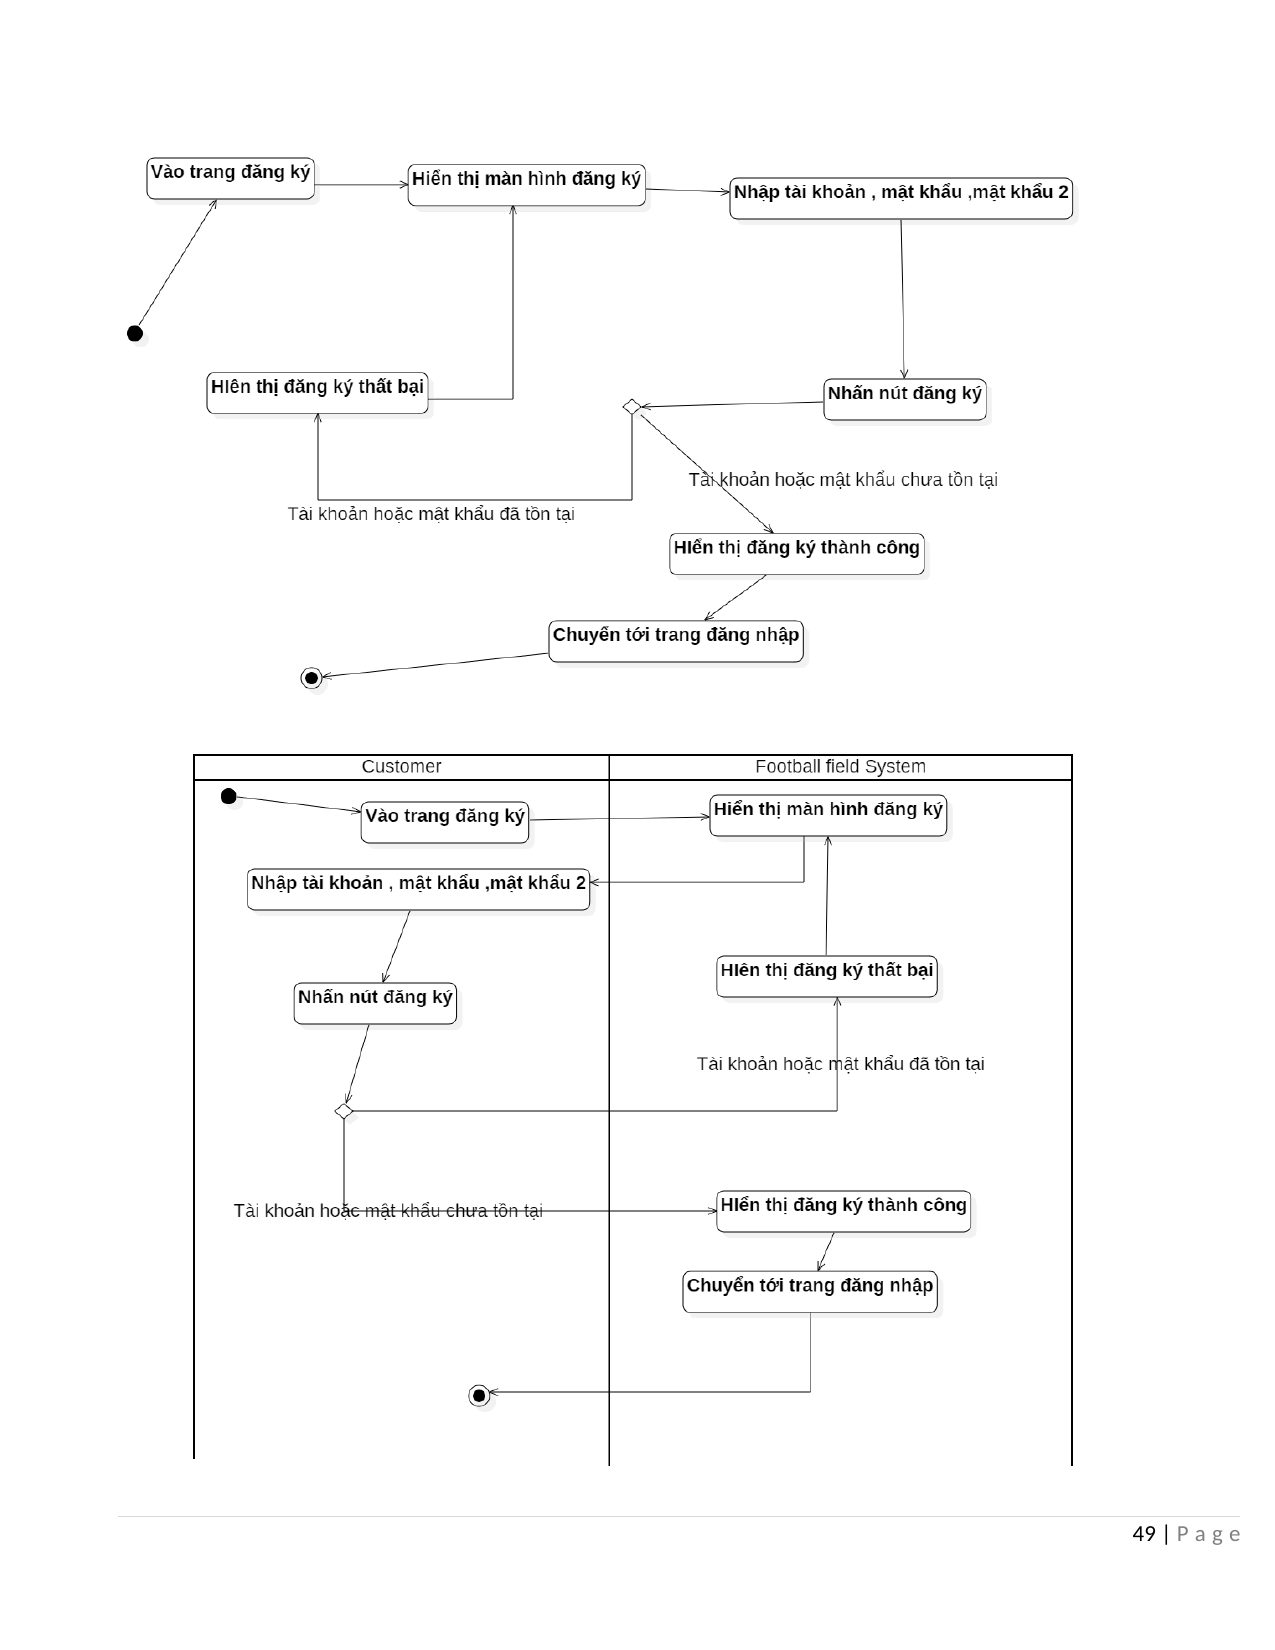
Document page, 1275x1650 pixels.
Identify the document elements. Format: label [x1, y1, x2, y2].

picture [118, 150, 1105, 1499]
